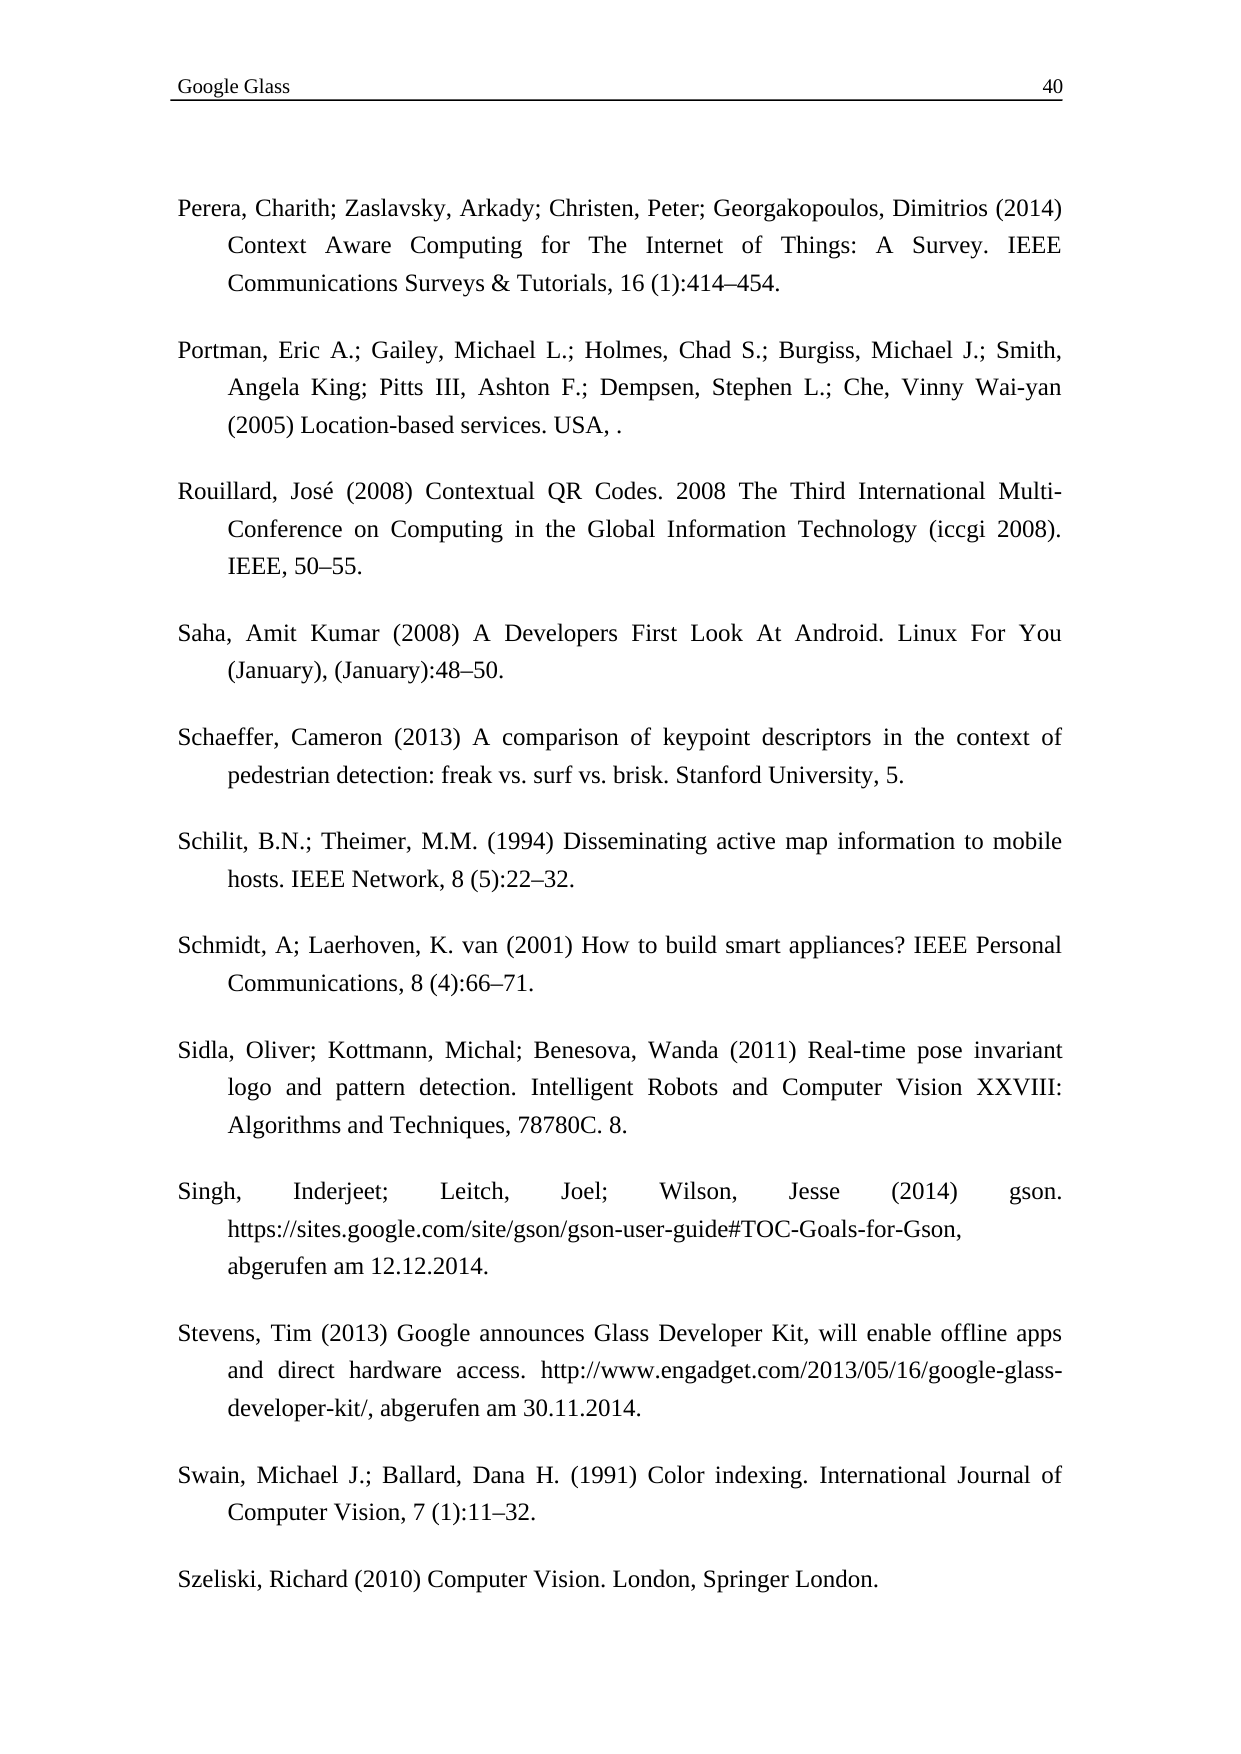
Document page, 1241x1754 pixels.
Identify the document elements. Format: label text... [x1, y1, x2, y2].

text Perera, Charith; Zaslavsky, Arkady; Christen, Peter; Georgakopoulos, Dimitrios (2014) Context Aware Computing for The Internet of Things: A Survey. IEEE Communications Surveys & Tutorials, 16 (1):414–454. [177, 184, 1063, 297]
text Swain, Michael J.; Ballard, Dana H. (1991) Color indexing. International Journal of Computer Vision, 7 (1):11–32. [177, 1451, 1063, 1526]
text Saha, Amit Kumar (2008) A Developers First Look At Android. Linux For You (January), (January):48–50. [177, 609, 1063, 684]
text Stevens, Tim (2013) Google announces Glass Developer Kit, will enable offline apps and direct hardware access. http://www.engadget.com/2013/05/16/google-glass-developer-kit/, abgerufen am 30.11.2014. [177, 1309, 1063, 1422]
text Singh, Inderjeet; Leitch, Joel; Wilson, Jesse (2014) gson. https://sites.google.com/site/gson/gson-user-guide#TOC-Goals-for-Gson, abgerufen am 12.12.2014. [177, 1168, 1063, 1280]
text Schmidt, A; Laerhoven, K. van (2001) How to build smart appliances? IEEE Personal Communications, 8 (4):66–71. [177, 922, 1063, 997]
text Portman, Eric A.; Gailey, Michael L.; Holmes, Chad S.; Burgiss, Michael J.; Smith, Angela King; Pitts III, Ashton F.; Dempsen, Stephen L.; Che, Vinny Wai-yan (2005) Location-based services. USA, . [177, 326, 1063, 438]
text Schaeffer, Cameron (2013) A comparison of keypoint descriptors in the context of pedestrian detection: freak vs. surf vs. brisk. Stanford University, 5. [177, 713, 1063, 788]
text Sidla, Oliver; Kottmann, Michal; Benesova, Wanda (2011) Real-time pose invariant logo and pattern detection. Intelligent Robots and Computer Vision XXVIII: Algorithms and Techniques, 78780C. 8. [177, 1026, 1063, 1138]
text Rouillard, José (2008) Contextual QR Codes. 2008 The Third International Multi-Conference on Computing in the Global Information Technology (iccgi 2008). IEEE, 50–55. [177, 468, 1063, 580]
text Szeliski, Richard (2010) Computer Vision. London, Springer London. [177, 1555, 1063, 1593]
text Schilit, B.N.; Theimer, M.M. (1994) Disseminating active map information to mobile hosts. IEEE Network, 8 (5):22–32. [177, 818, 1063, 893]
